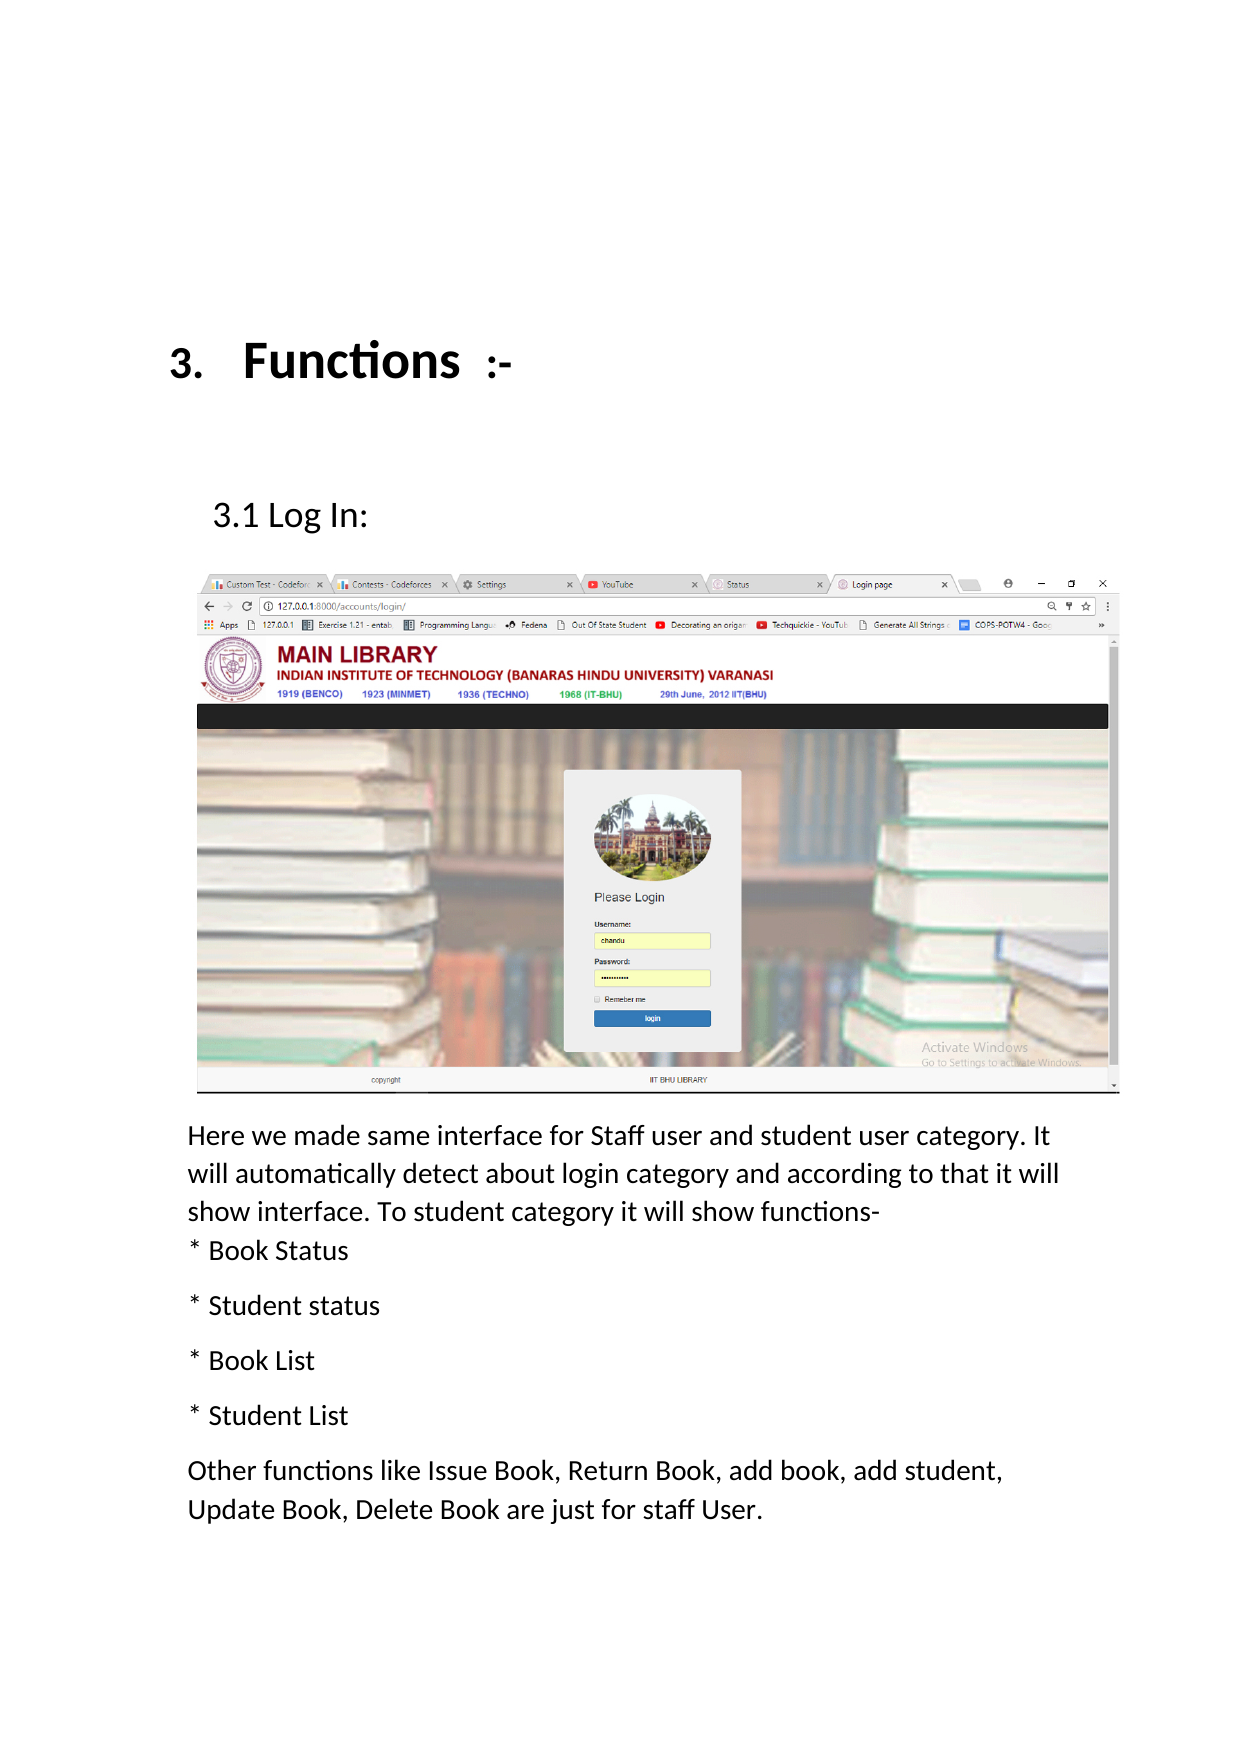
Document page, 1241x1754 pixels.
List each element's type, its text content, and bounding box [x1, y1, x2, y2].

picture [187, 558, 1129, 1098]
text 3.1 Log In: [187, 491, 1090, 537]
text * Book List [187, 1342, 1090, 1378]
text * Student status [187, 1287, 1090, 1323]
text Here we made same interface for Staff user and student user category. It will automatically detect about login category and according to that it will show interface. To student category it will show functions- * Book Status [187, 1117, 1090, 1268]
text Other functions like Issue Book, Return Book, add book, add student, Update Book, Delete Book are just for staff User. [187, 1452, 1090, 1526]
list Functions :- [169, 326, 1090, 392]
text * Student List [187, 1397, 1090, 1433]
